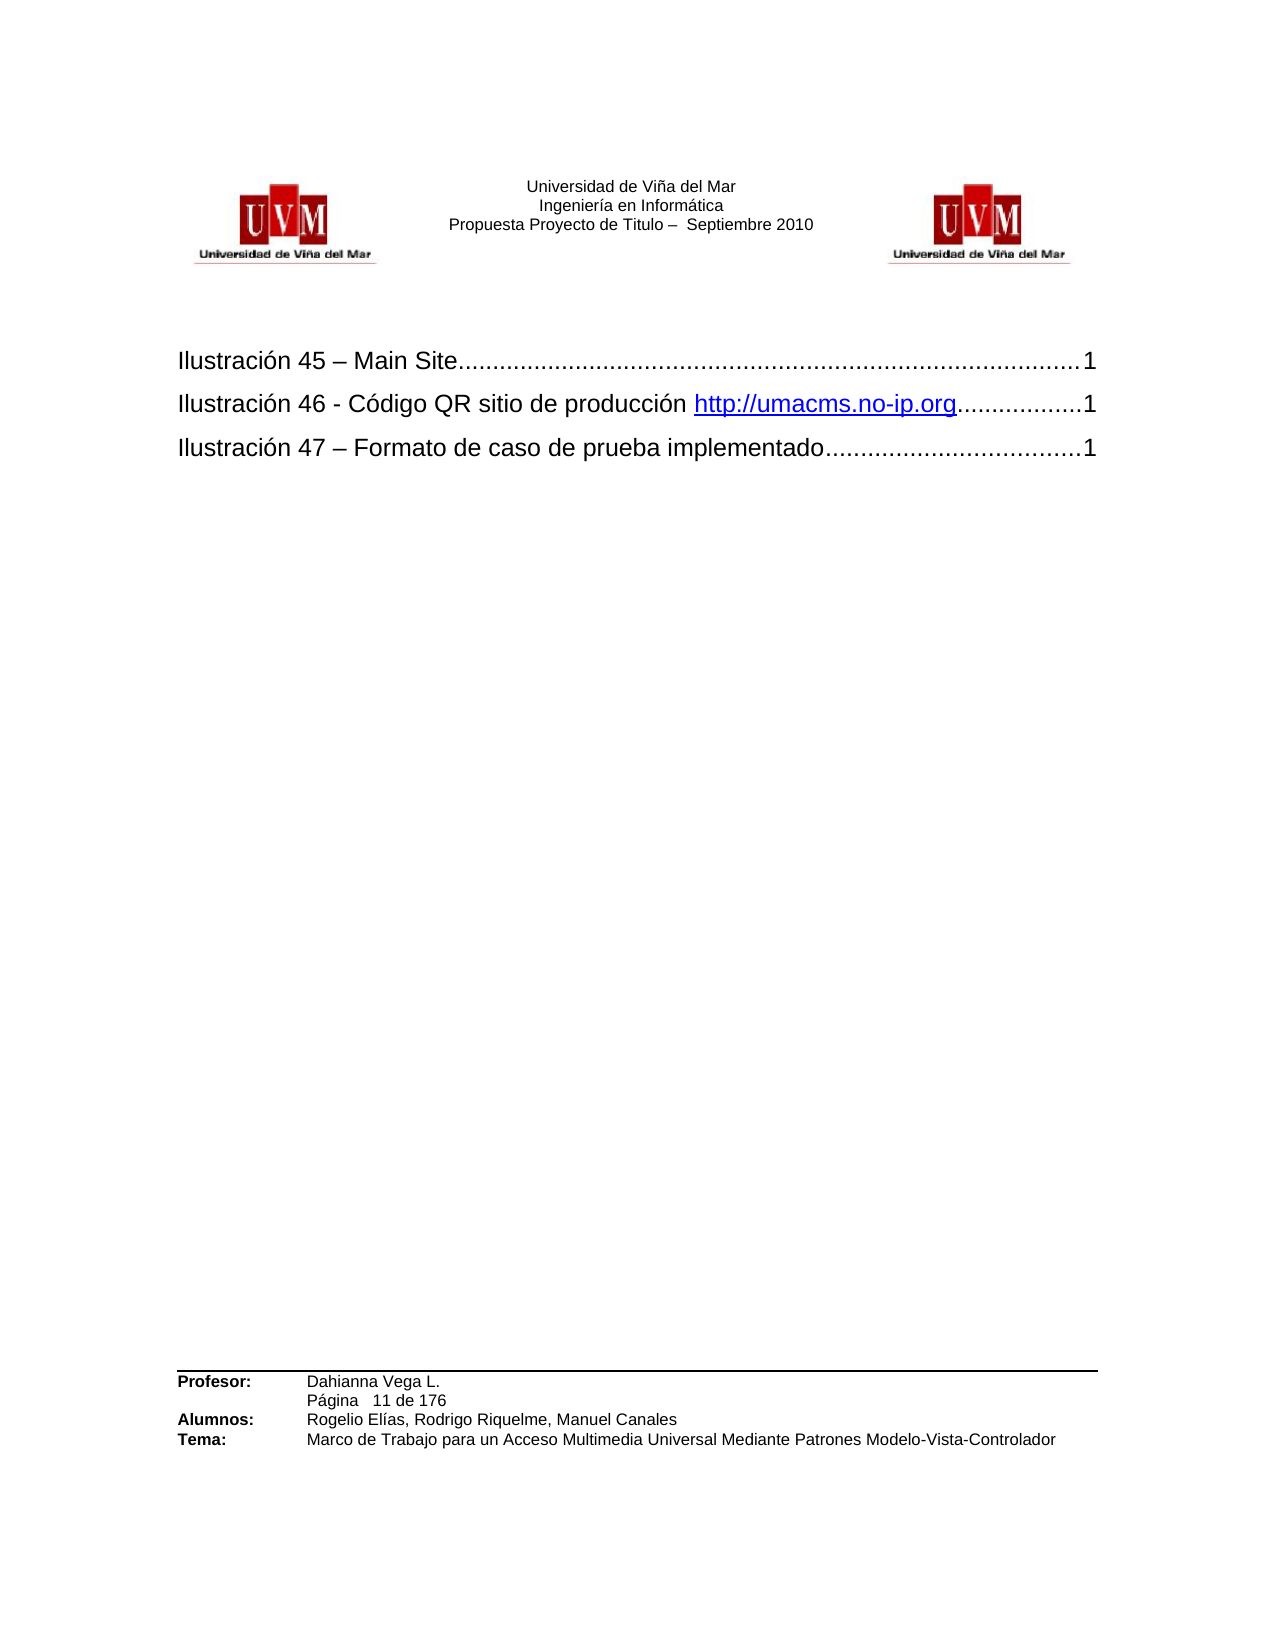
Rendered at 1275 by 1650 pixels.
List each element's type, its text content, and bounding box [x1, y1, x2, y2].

picture [871, 176, 1084, 267]
text Ilustración 46 - Código QR sitio de producción http://umacms.no-ip.org 1 [177, 389, 1098, 418]
text Ilustración 45 – Main Site 1 [177, 346, 1098, 375]
text Ilustración 47 – Formato de caso de prueba implementado 1 [177, 433, 1098, 461]
picture [177, 176, 390, 267]
